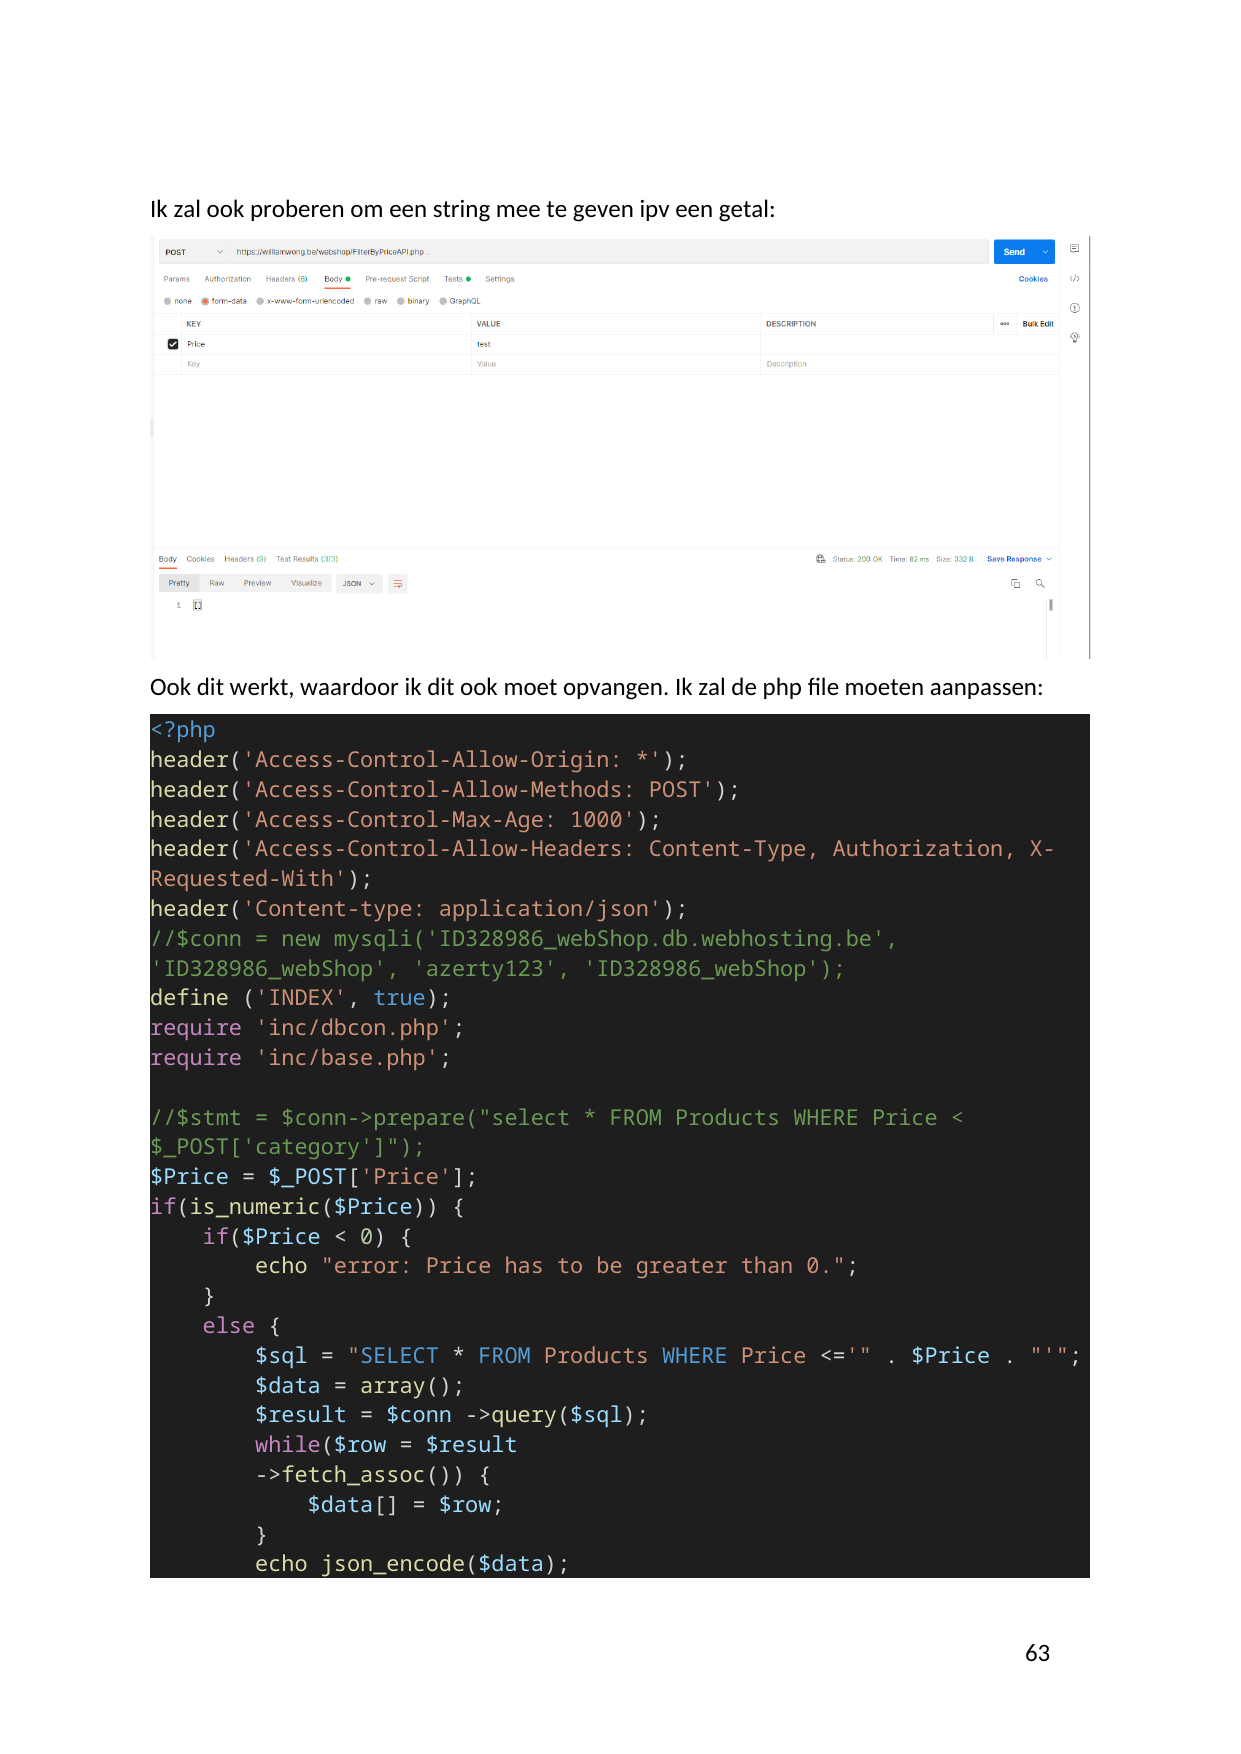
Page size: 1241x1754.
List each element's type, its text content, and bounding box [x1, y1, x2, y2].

text if($Price < 0) { [150, 1221, 1090, 1250]
text $Price = $_POST['Price']; [150, 1161, 1090, 1191]
text Ook dit werkt, waardoor ik dit ook moet opvangen. Ik zal de php file moeten aanpassen: [150, 671, 1090, 702]
text header('Access-Control-Allow-Methods: POST'); [150, 774, 1090, 803]
text <?php [150, 714, 1090, 744]
text if(is_numeric($Price)) { [150, 1191, 1090, 1221]
text $data = array(); [150, 1369, 1090, 1399]
text echo json_encode($data); [150, 1548, 1090, 1578]
text $result = $conn ->query($sql); [150, 1399, 1090, 1429]
text } [150, 1280, 1090, 1310]
text while($row = $result [150, 1429, 1090, 1459]
text ->fetch_assoc()) { [150, 1459, 1090, 1489]
text //$conn = new mysqli('ID328986_webShop.db.webhosting.be', 'ID328986_webShop', 'azerty123', 'ID328986_webShop'); [150, 923, 1090, 982]
text echo "error: Price has to be greater than 0."; [150, 1250, 1090, 1280]
text $sql = "SELECT * FROM Products WHERE Price <='" . $Price . "'"; [150, 1340, 1090, 1369]
text header('Access-Control-Allow-Origin: *'); [150, 744, 1090, 774]
text header('Access-Control-Allow-Headers: Content-Type, Authorization, X-Requested-With'); [150, 833, 1090, 893]
text $data[] = $row; [150, 1489, 1090, 1518]
text Ik zal ook proberen om een string mee te geven ipv een getal: [150, 193, 1090, 223]
text header('Access-Control-Max-Age: 1000'); [150, 803, 1090, 833]
text require 'inc/base.php'; [150, 1042, 1090, 1072]
text header('Content-type: application/json'); [150, 893, 1090, 923]
text } [150, 1518, 1090, 1548]
text //$stmt = $conn->prepare("select * FROM Products WHERE Price < $_POST['category']"); [150, 1101, 1090, 1161]
picture [150, 236, 1091, 659]
text require 'inc/dbcon.php'; [150, 1012, 1090, 1042]
text else { [150, 1310, 1090, 1340]
text define ('INDEX', true); [150, 982, 1090, 1012]
